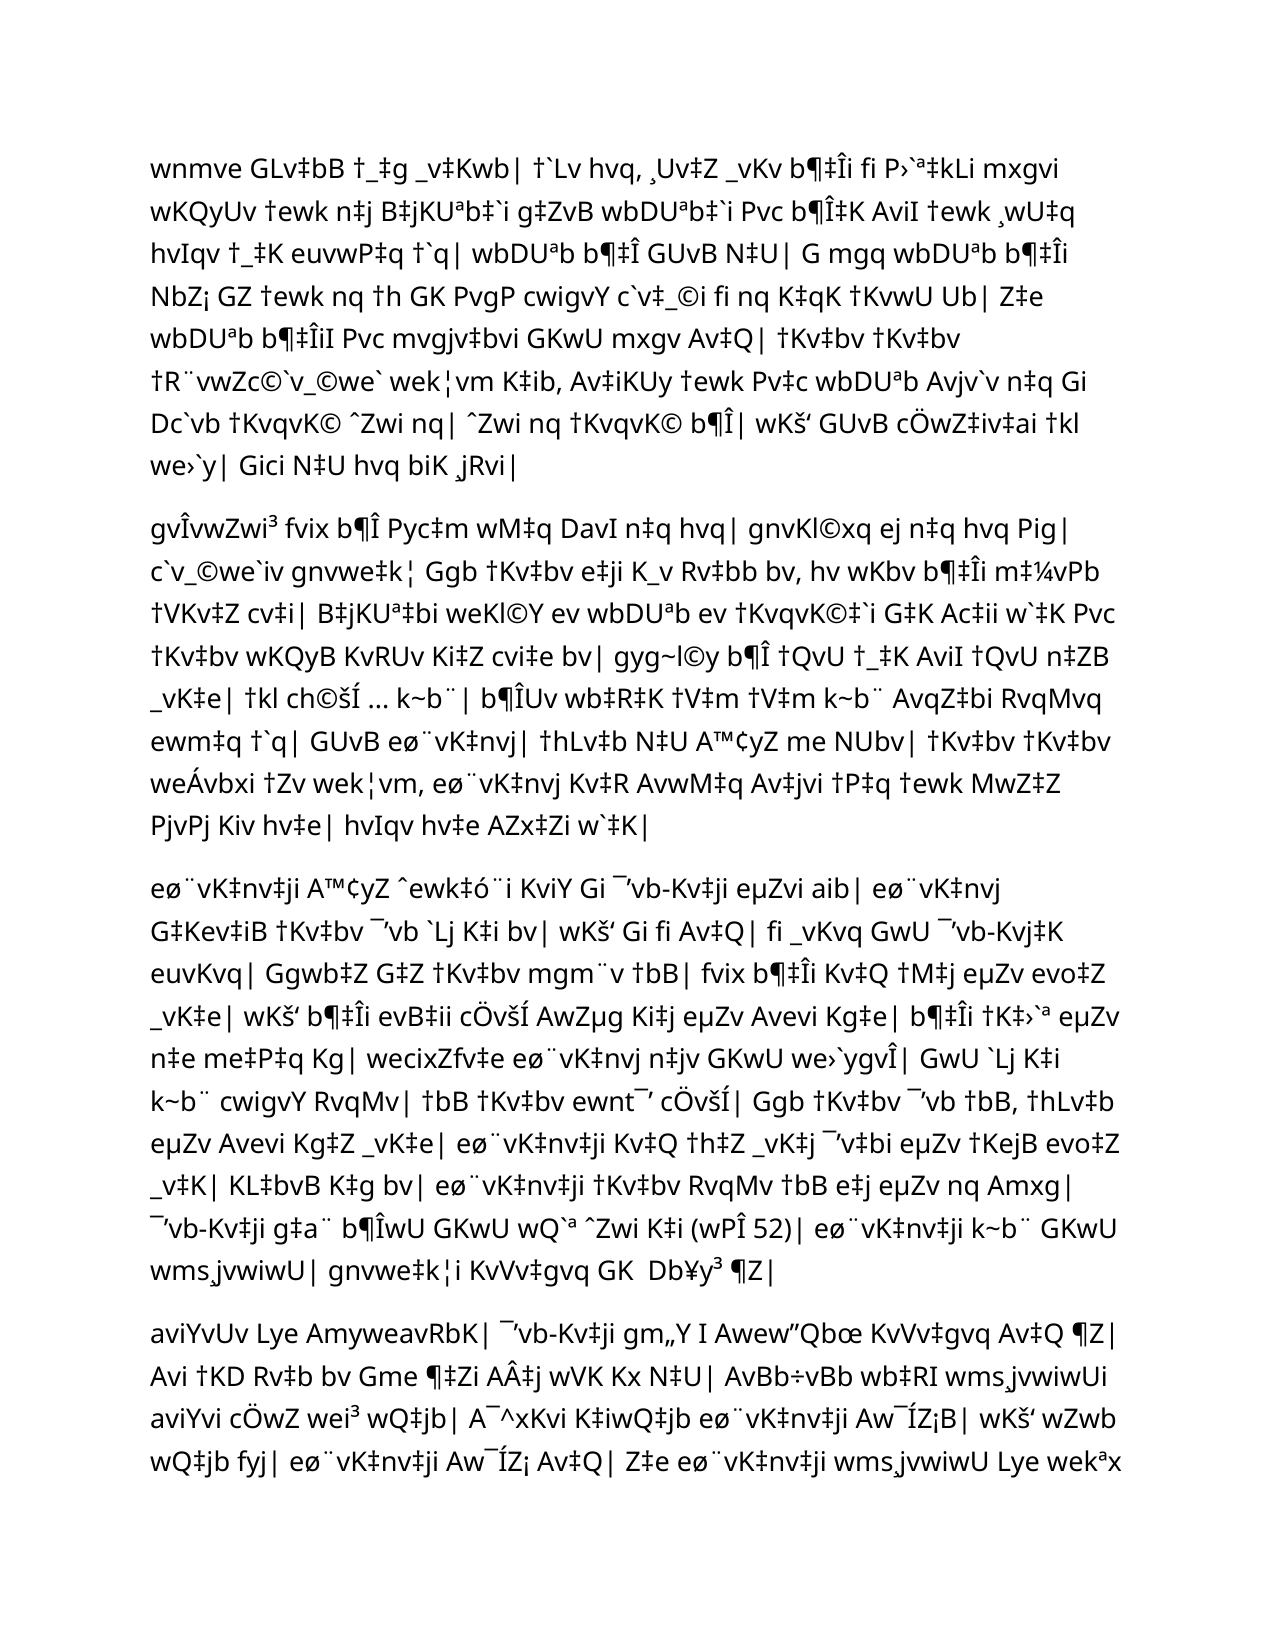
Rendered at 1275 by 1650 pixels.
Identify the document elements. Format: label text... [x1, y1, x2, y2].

text gvÎvwZwi³ fvix b¶Î Pyc‡m wM‡q DavI n‡q hvq| gnvKl©xq ej n‡q hvq Pig| c`v_©we`iv gnvwe‡k¦ Ggb †Kv‡bv e‡ji K_v Rv‡bb bv, hv wKbv b¶‡Îi m‡¼vPb †VKv‡Z cv‡i| B‡jKUª‡bi weKl©Y ev wbDUªb ev †KvqvK©‡`i G‡K Ac‡ii w`‡K Pvc †Kv‡bv wKQyB KvRUv Ki‡Z cvi‡e bv| gyg~l©y b¶Î †QvU †_‡K AviI †QvU n‡ZB _vK‡e| †kl ch©šÍ ... k~b¨| b¶ÎUv wb‡R‡K †V‡m †V‡m k~b¨ AvqZ‡bi RvqMvq ewm‡q †`q| GUvB eø¨vK‡nvj| †hLv‡b N‡U A™¢yZ me NUbv| †Kv‡bv †Kv‡bv weÁvbxi †Zv wek¦vm, eø¨vK‡nvj Kv‡R AvwM‡q Av‡jvi †P‡q †ewk MwZ‡Z PjvPj Kiv hv‡e| hvIqv hv‡e AZx‡Zi w`‡K| [150, 510, 1125, 844]
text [150, 1315, 1125, 1479]
text wnmve GLv‡bB †_‡g _v‡Kwb| †`Lv hvq, ¸Uv‡Z _vKv b¶‡Îi fi P›`ª‡kLi mxgvi wKQyUv †ewk n‡j B‡jKUªb‡`i g‡ZvB wbDUªb‡`i Pvc b¶Î‡K AviI †ewk ¸wU‡q hvIqv †_‡K euvwP‡q †`q| wbDUªb b¶‡Î GUvB N‡U| G mgq wbDUªb b¶‡Îi NbZ¡ GZ †ewk nq †h GK PvgP cwigvY c`v‡_©i fi nq K‡qK †KvwU Ub| Z‡e wbDUªb b¶‡ÎiI Pvc mvgjv‡bvi GKwU mxgv Av‡Q| †Kv‡bv †Kv‡bv †R¨vwZc©`v_©we` wek¦vm K‡ib, Av‡iKUy †ewk Pv‡c wbDUªb Avjv`v n‡q Gi Dc`vb †KvqvK© ˆZwi nq| ˆZwi nq †KvqvK© b¶Î| wKš‘ GUvB cÖwZ‡iv‡ai †kl we›`y| Gici N‡U hvq biK ¸jRvi| [150, 150, 1125, 484]
text eø¨vK‡nv‡ji A™¢yZ ˆewk‡ó¨i KviY Gi ¯’vb-Kv‡ji eµZvi aib| eø¨vK‡nvj G‡Kev‡iB †Kv‡bv ¯’vb `Lj K‡i bv| wKš‘ Gi fi Av‡Q| fi _vKvq GwU ¯’vb-Kvj‡K euvKvq| Ggwb‡Z G‡Z †Kv‡bv mgm¨v †bB| fvix b¶‡Îi Kv‡Q †M‡j eµZv evo‡Z _vK‡e| wKš‘ b¶‡Îi evB‡ii cÖvšÍ AwZµg Ki‡j eµZv Avevi Kg‡e| b¶‡Îi †K‡›`ª eµZv n‡e me‡P‡q Kg| wecixZfv‡e eø¨vK‡nvj n‡jv GKwU we›`ygvÎ| GwU `Lj K‡i k~b¨ cwigvY RvqMv| †bB †Kv‡bv ewnt¯’ cÖvšÍ| Ggb †Kv‡bv ¯’vb †bB, †hLv‡b eµZv Avevi Kg‡Z _vK‡e| eø¨vK‡nv‡ji Kv‡Q †h‡Z _vK‡j ¯’v‡bi eµZv †KejB evo‡Z _v‡K| KL‡bvB K‡g bv| eø¨vK‡nv‡ji †Kv‡bv RvqMv †bB e‡j eµZv nq Amxg| ¯’vb-Kv‡ji g‡a¨ b¶ÎwU GKwU wQ`ª ˆZwi K‡i (wPÎ 52)| eø¨vK‡nv‡ji k~b¨ GKwU wms¸jvwiwU| gnvwe‡k¦i KvVv‡gvq GK Db¥y³ ¶Z| [150, 870, 1125, 1288]
